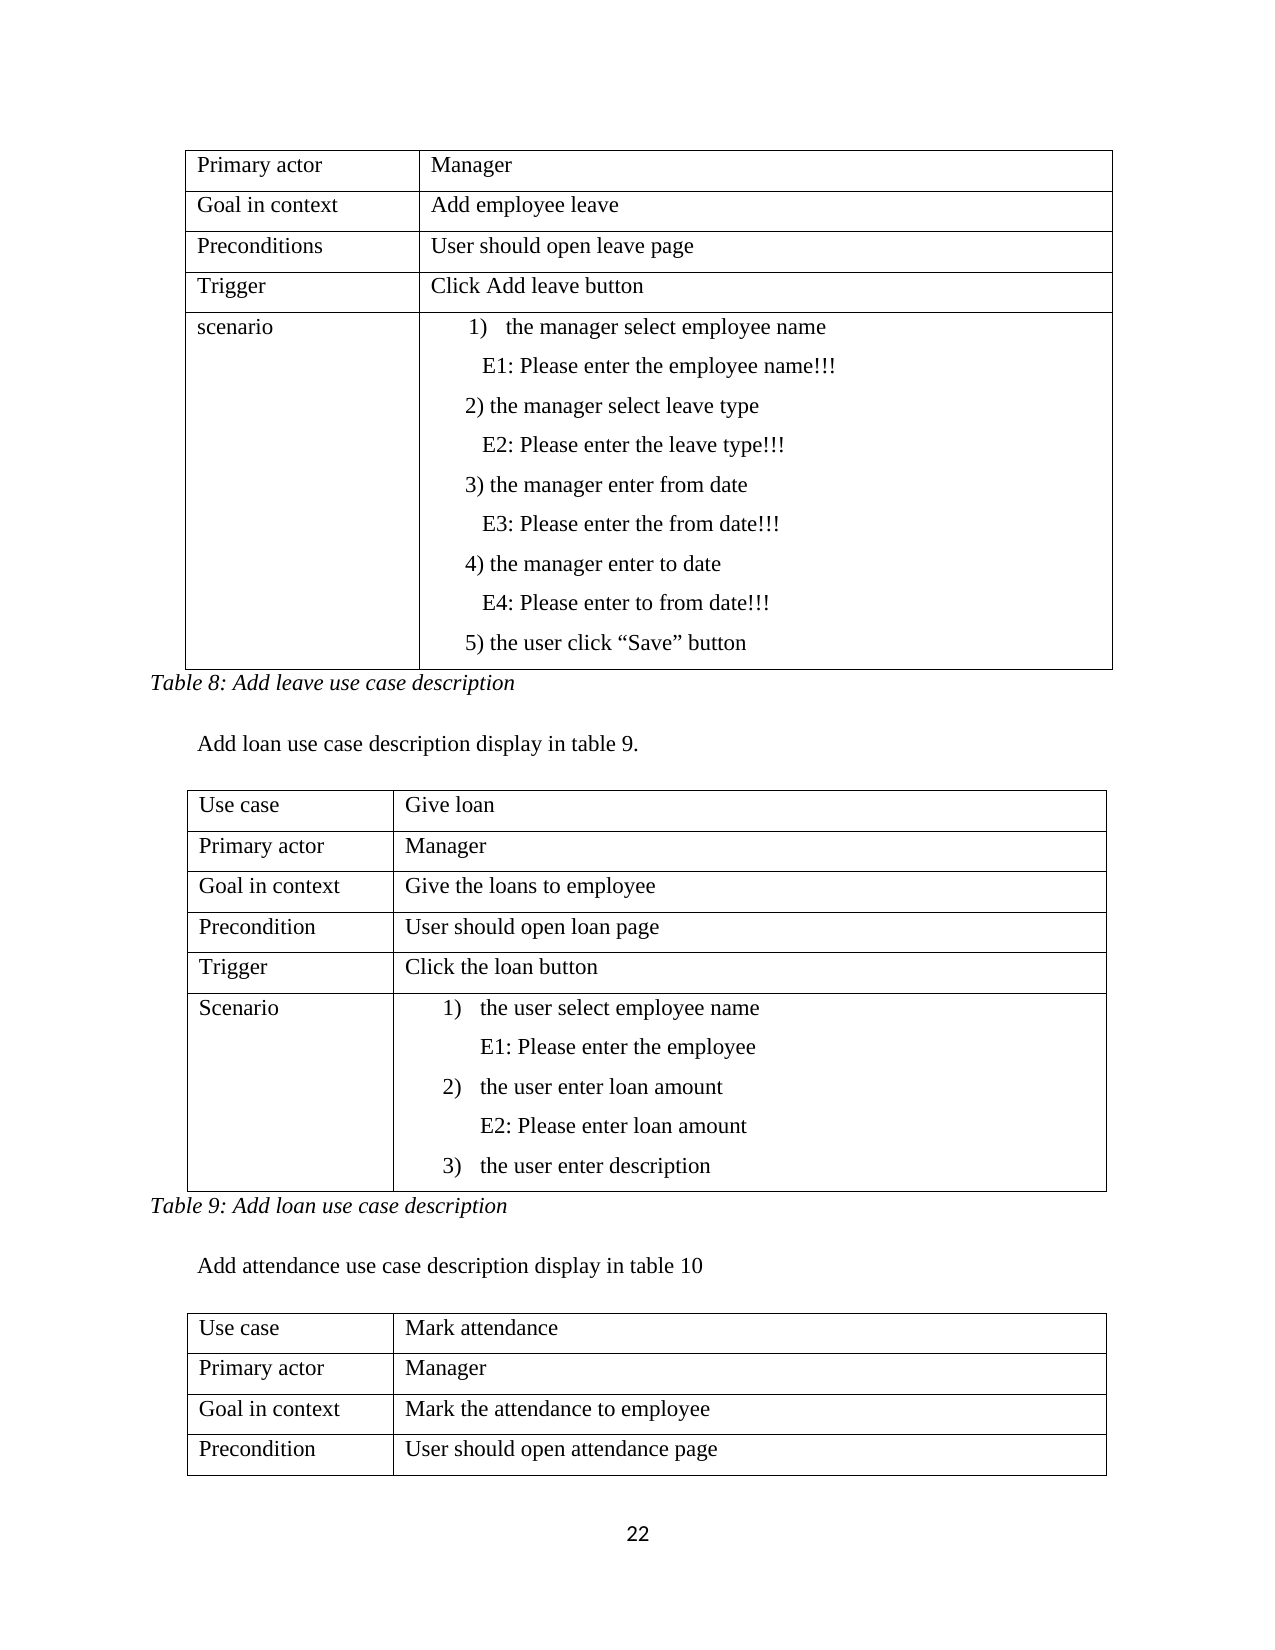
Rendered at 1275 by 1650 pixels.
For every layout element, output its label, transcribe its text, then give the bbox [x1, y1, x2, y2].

table_cell Scenario [188, 994, 393, 1191]
table_cell Manager [394, 832, 1106, 871]
table_cell Goal in context [186, 192, 419, 231]
table_header Mark attendance [394, 1314, 1106, 1353]
table_cell Precondition [188, 913, 393, 952]
table_cell User should open leave page [420, 232, 1112, 272]
table_header Use case [188, 1314, 393, 1353]
table_cell Goal in context [188, 872, 393, 912]
table_cell scenario [186, 313, 419, 668]
table_cell Click Add leave button [420, 273, 1112, 312]
text Add loan use case description display in table 9. [197, 730, 1125, 756]
text Table 8: Add leave use case description [150, 669, 1125, 696]
table_header Use case [188, 791, 393, 831]
table_cell Precondition [188, 1435, 393, 1475]
table_cell Give the loans to employee [394, 872, 1106, 912]
table_cell Primary actor [186, 151, 419, 191]
table_cell Primary actor [188, 832, 393, 871]
table_cell Mark the attendance to employee [394, 1395, 1106, 1434]
table_cell Click the loan button [394, 953, 1106, 993]
table_cell Trigger [186, 273, 419, 312]
table_cell the manager select employee name E1: Please enter the employee name!!! 2) the manager select leave type E2: Please enter the leave type!!! 3) the manager enter from date E3: Please enter the from date!!! 4) the manager enter to date E4: Please enter to from date!!! 5) the user click “Save” button [420, 313, 1112, 668]
table_cell Trigger [188, 953, 393, 993]
table_cell Add employee leave [420, 192, 1112, 231]
text Table 9: Add loan use case description [150, 1192, 1125, 1218]
table_cell Preconditions [186, 232, 419, 272]
table_cell Primary actor [188, 1354, 393, 1394]
table_cell Manager [394, 1354, 1106, 1394]
text Add attendance use case description display in table 10 [197, 1252, 1125, 1279]
table_cell the user select employee name E1: Please enter the employee the user enter loan amount E2: Please enter loan amount the user enter description [394, 994, 1106, 1191]
table_cell Manager [420, 151, 1112, 191]
table_cell User should open attendance page [394, 1435, 1106, 1475]
table_cell User should open loan page [394, 913, 1106, 952]
table_cell Goal in context [188, 1395, 393, 1434]
table_header Give loan [394, 791, 1106, 831]
